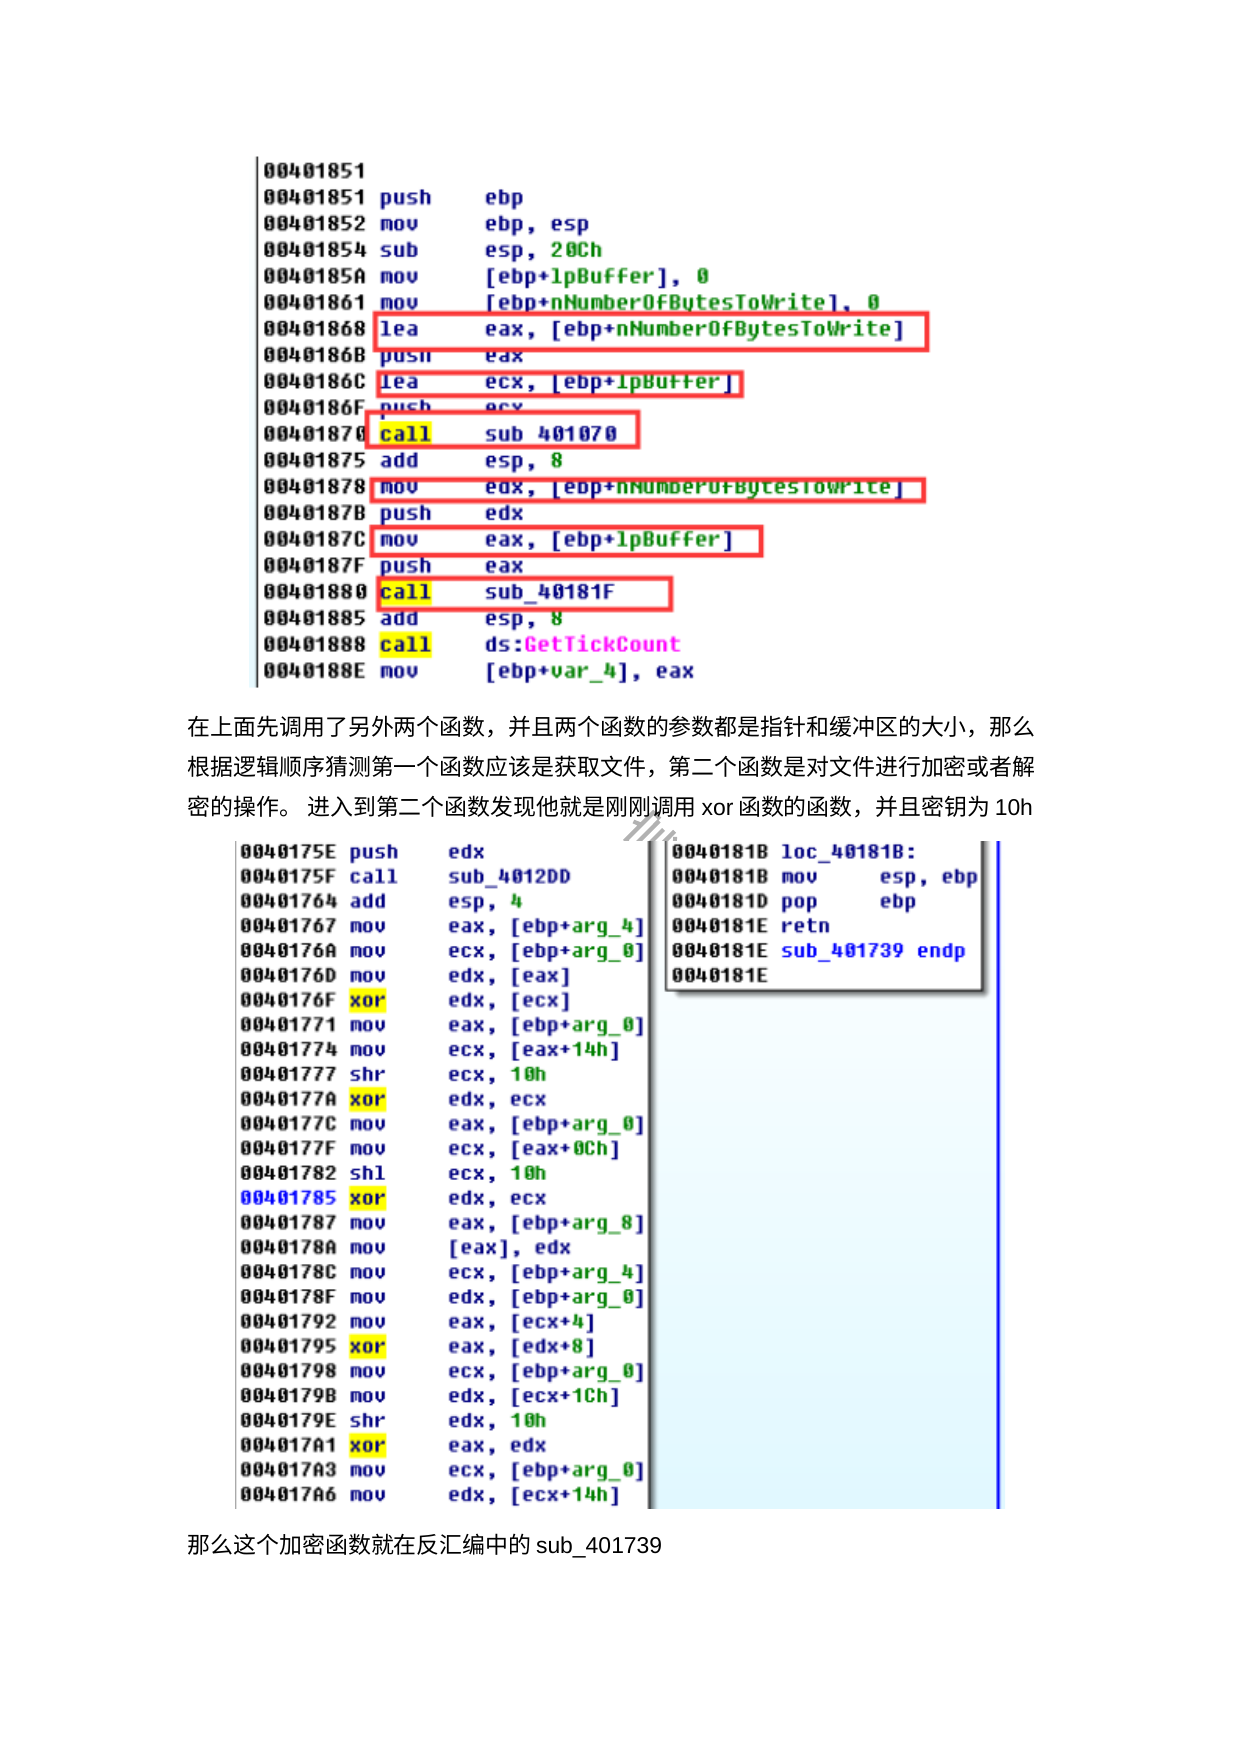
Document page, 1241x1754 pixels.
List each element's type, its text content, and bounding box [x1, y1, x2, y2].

text 在上面先调用了另外两个函数，并且两个函数的参数都是指针和缓冲区的大小，那么根据逻辑顺序猜测第一个函数应该是获取文件，第二个函数是对文件进行加密或者解密的操作。 进入到第二个函数发现他就是刚刚调用xor函数的函数，并且密钥为10h [187, 709, 1053, 822]
text 那么这个加密函数就在反汇编中的sub_401739 [187, 1527, 1053, 1560]
picture [235, 841, 1006, 1509]
picture [249, 150, 992, 691]
